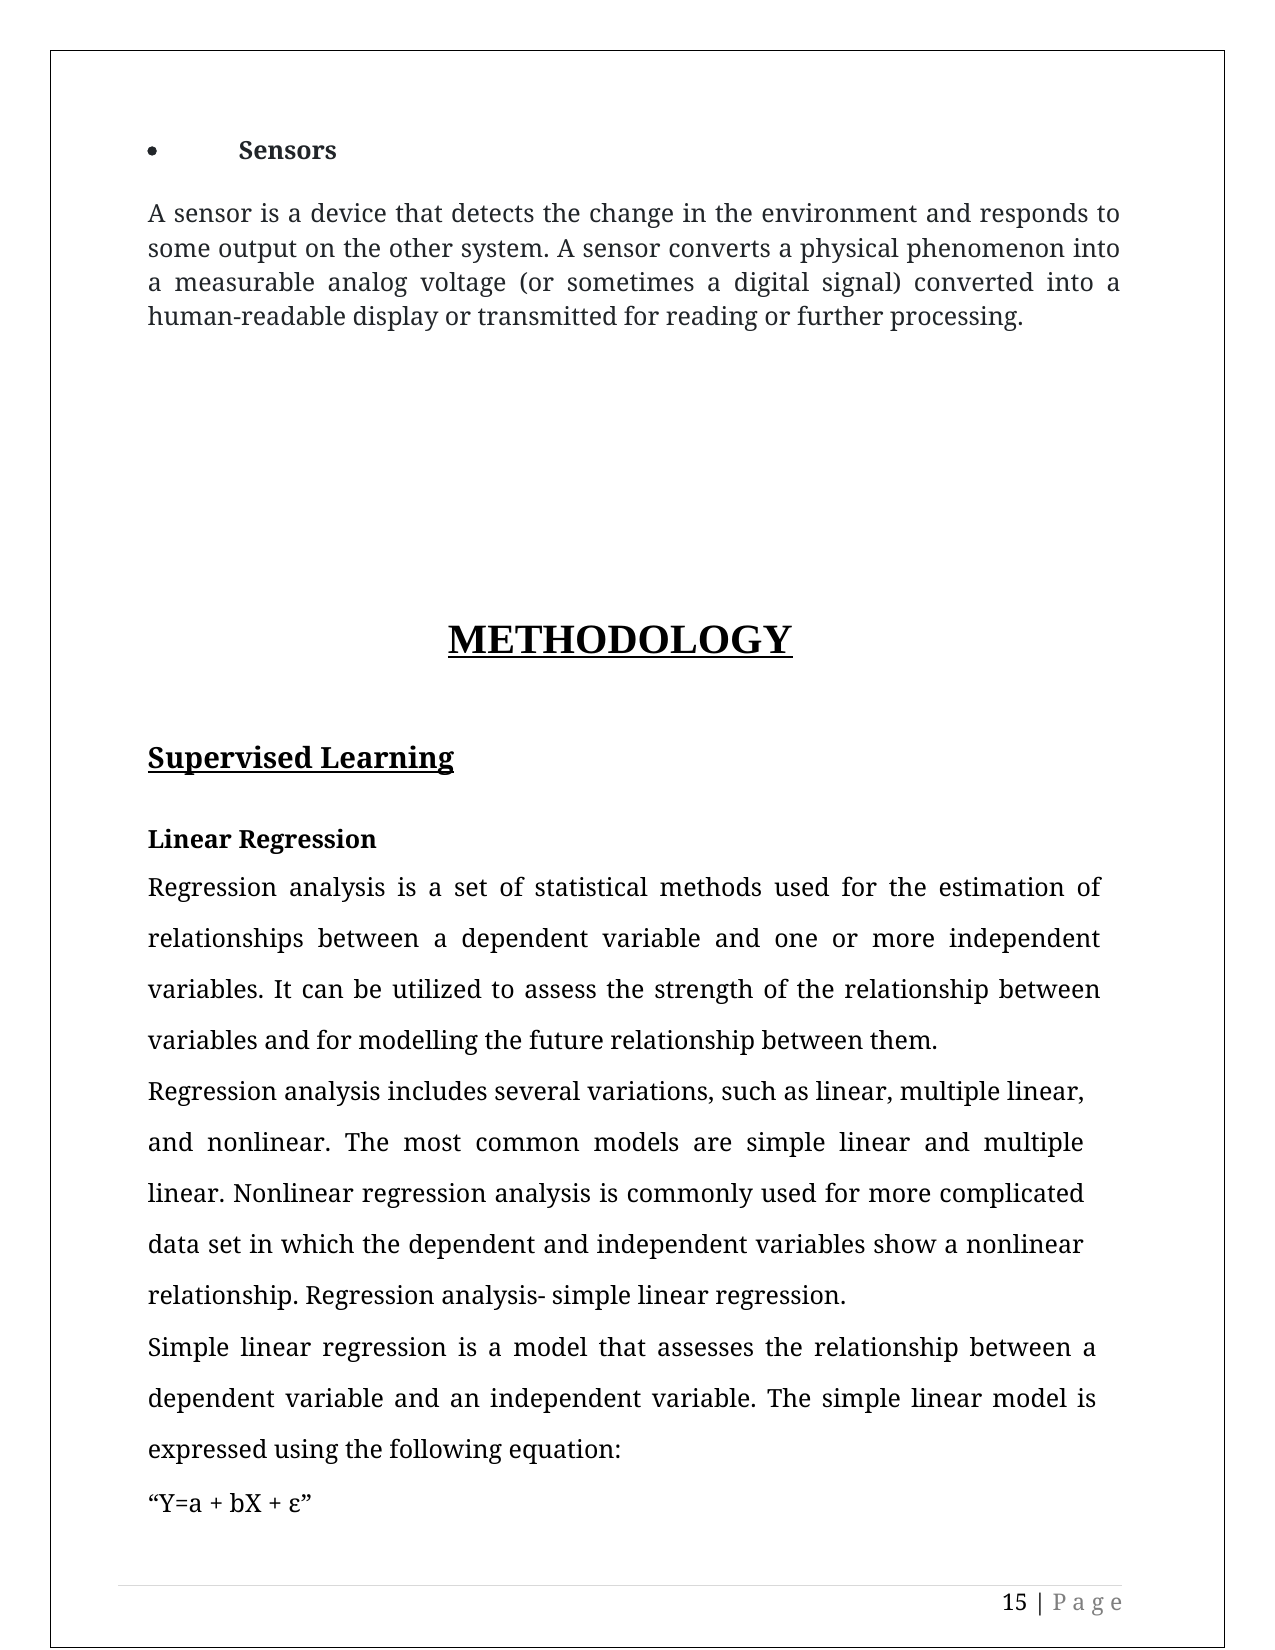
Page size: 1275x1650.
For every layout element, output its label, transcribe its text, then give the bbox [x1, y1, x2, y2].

text Linear Regression [148, 821, 1122, 855]
list Sensors [148, 133, 1122, 167]
subtitle METHODOLOGY [118, 614, 1122, 662]
subtitle Supervised Learning [148, 737, 1122, 777]
text Simple linear regression is a model that assesses the relationship between a dependent variable and an independent variable. The simple linear model is expressed using the following equation: [148, 1329, 1098, 1465]
text A sensor is a device that detects the change in the environment and responds to some output on the other system. A sensor converts a physical phenomenon into a measurable analog voltage (or sometimes a digital signal) converted into a human-readable display or transmitted for reading or further processing. [148, 196, 1122, 332]
text Regression analysis includes several variations, such as linear, multiple linear, and nonlinear. The most common models are simple linear and multiple linear. Nonlinear regression analysis is commonly used for more complicated data set in which the dependent and independent variables show a nonlinear relationship. Regression analysis- simple linear regression. [148, 1074, 1085, 1312]
text Regression analysis is a set of statistical methods used for the estimation of relationships between a dependent variable and one or more independent variables. It can be utilized to assess the strength of the relationship between variables and for modelling the future relationship between them. [148, 869, 1101, 1057]
text “Y=a + bX + ε” [148, 1482, 970, 1520]
